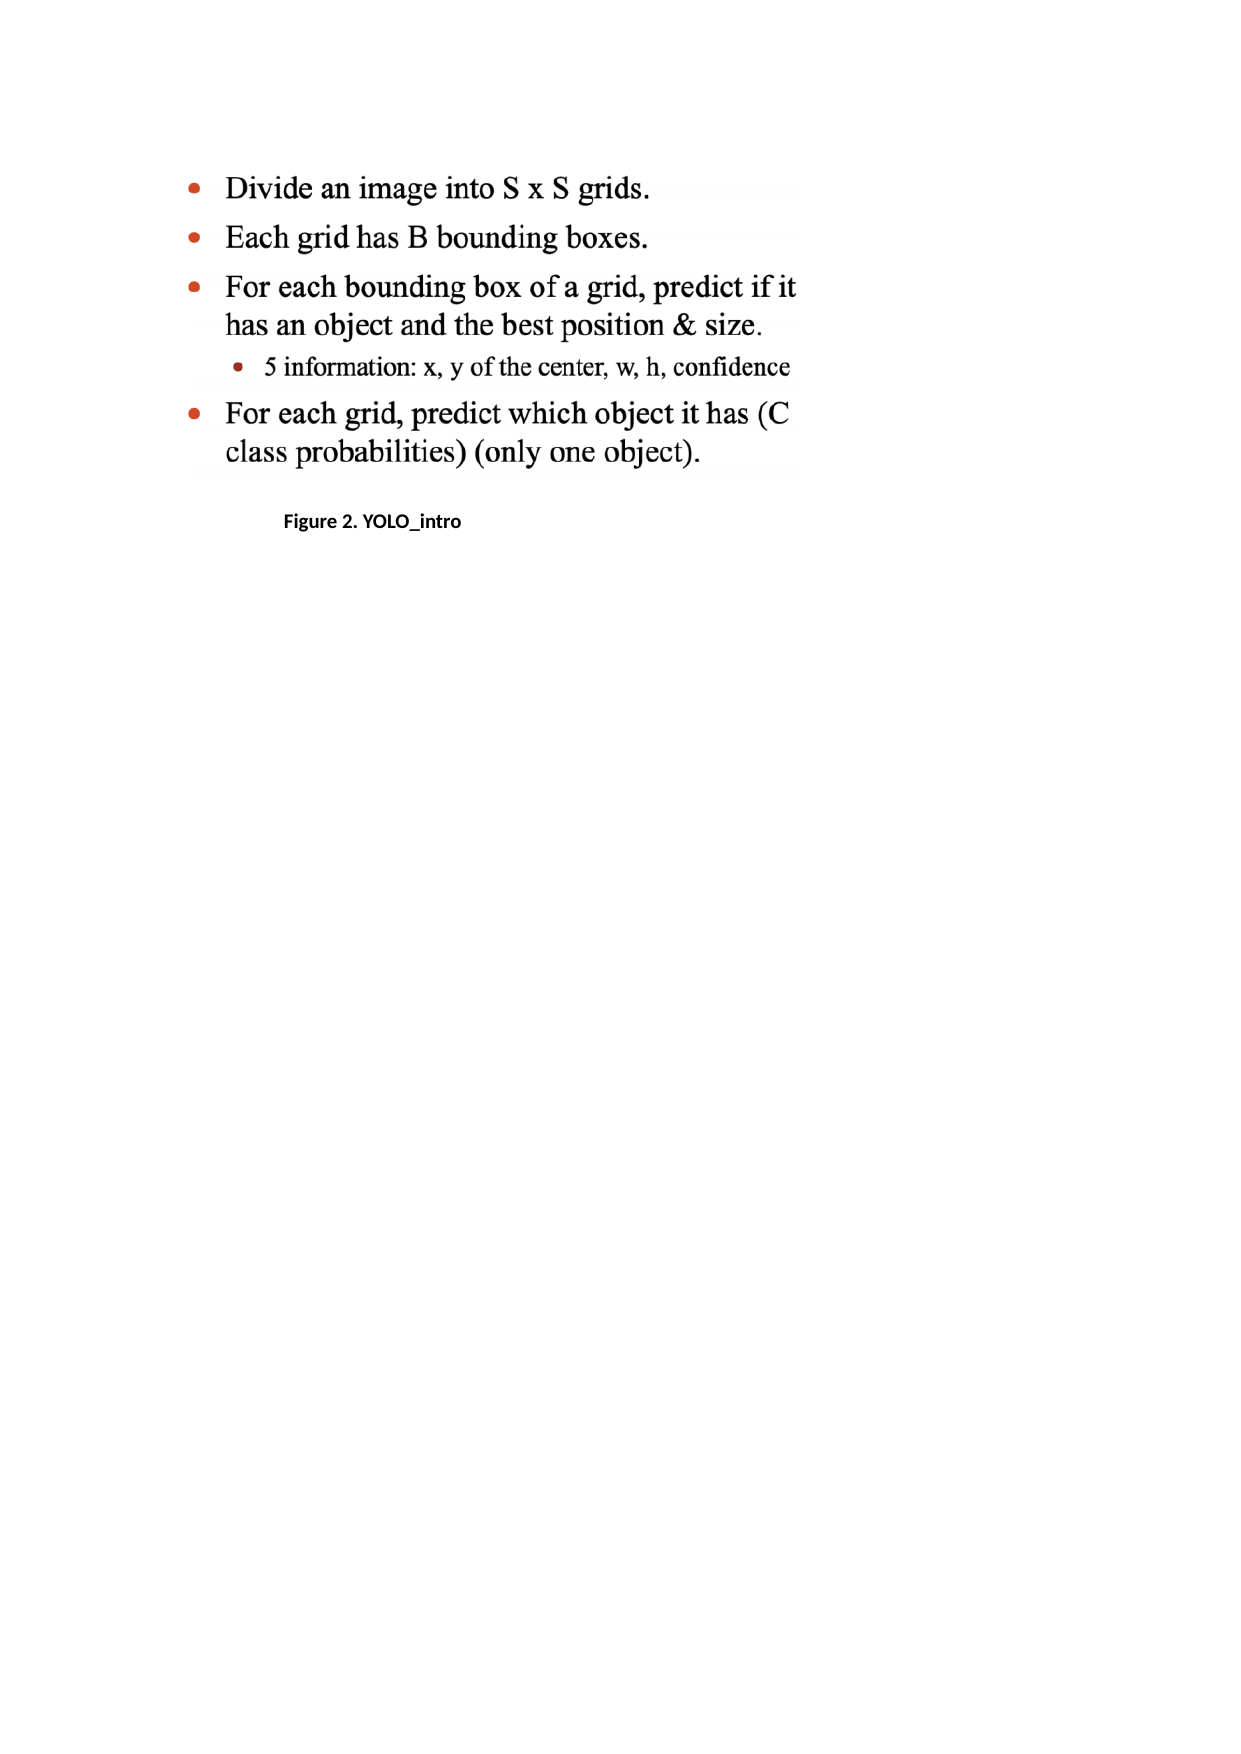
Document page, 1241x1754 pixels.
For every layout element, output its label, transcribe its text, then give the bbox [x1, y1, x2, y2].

picture [187, 164, 802, 476]
text Figure 2. YOLO_intro [187, 502, 1053, 539]
